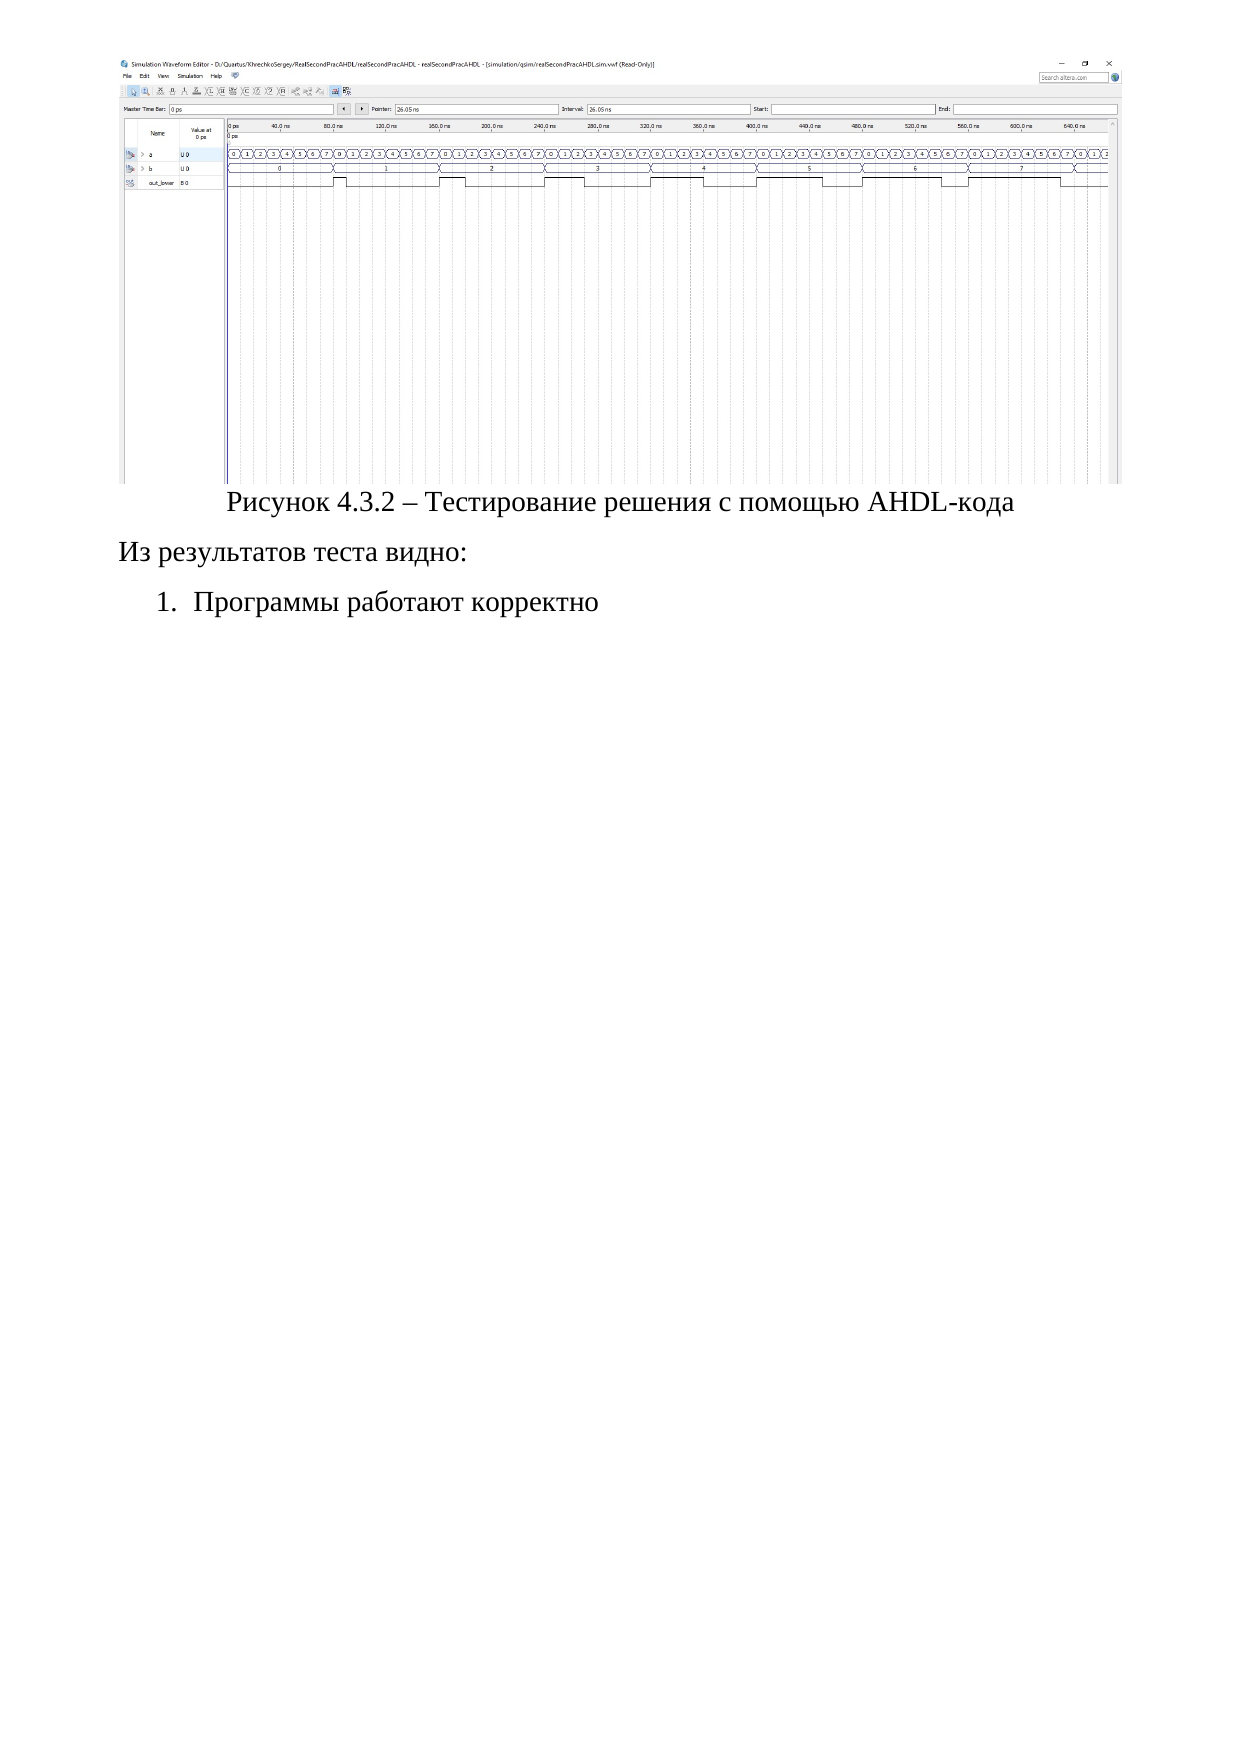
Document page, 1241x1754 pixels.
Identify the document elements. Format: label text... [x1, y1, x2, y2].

list Программы работают корректно [156, 584, 1122, 618]
text Из результатов теста видно: [118, 534, 1122, 567]
picture [119, 58, 1122, 484]
text Рисунок 4.3.2 – Тестирование решения с помощью AHDL-кода [118, 484, 1122, 517]
